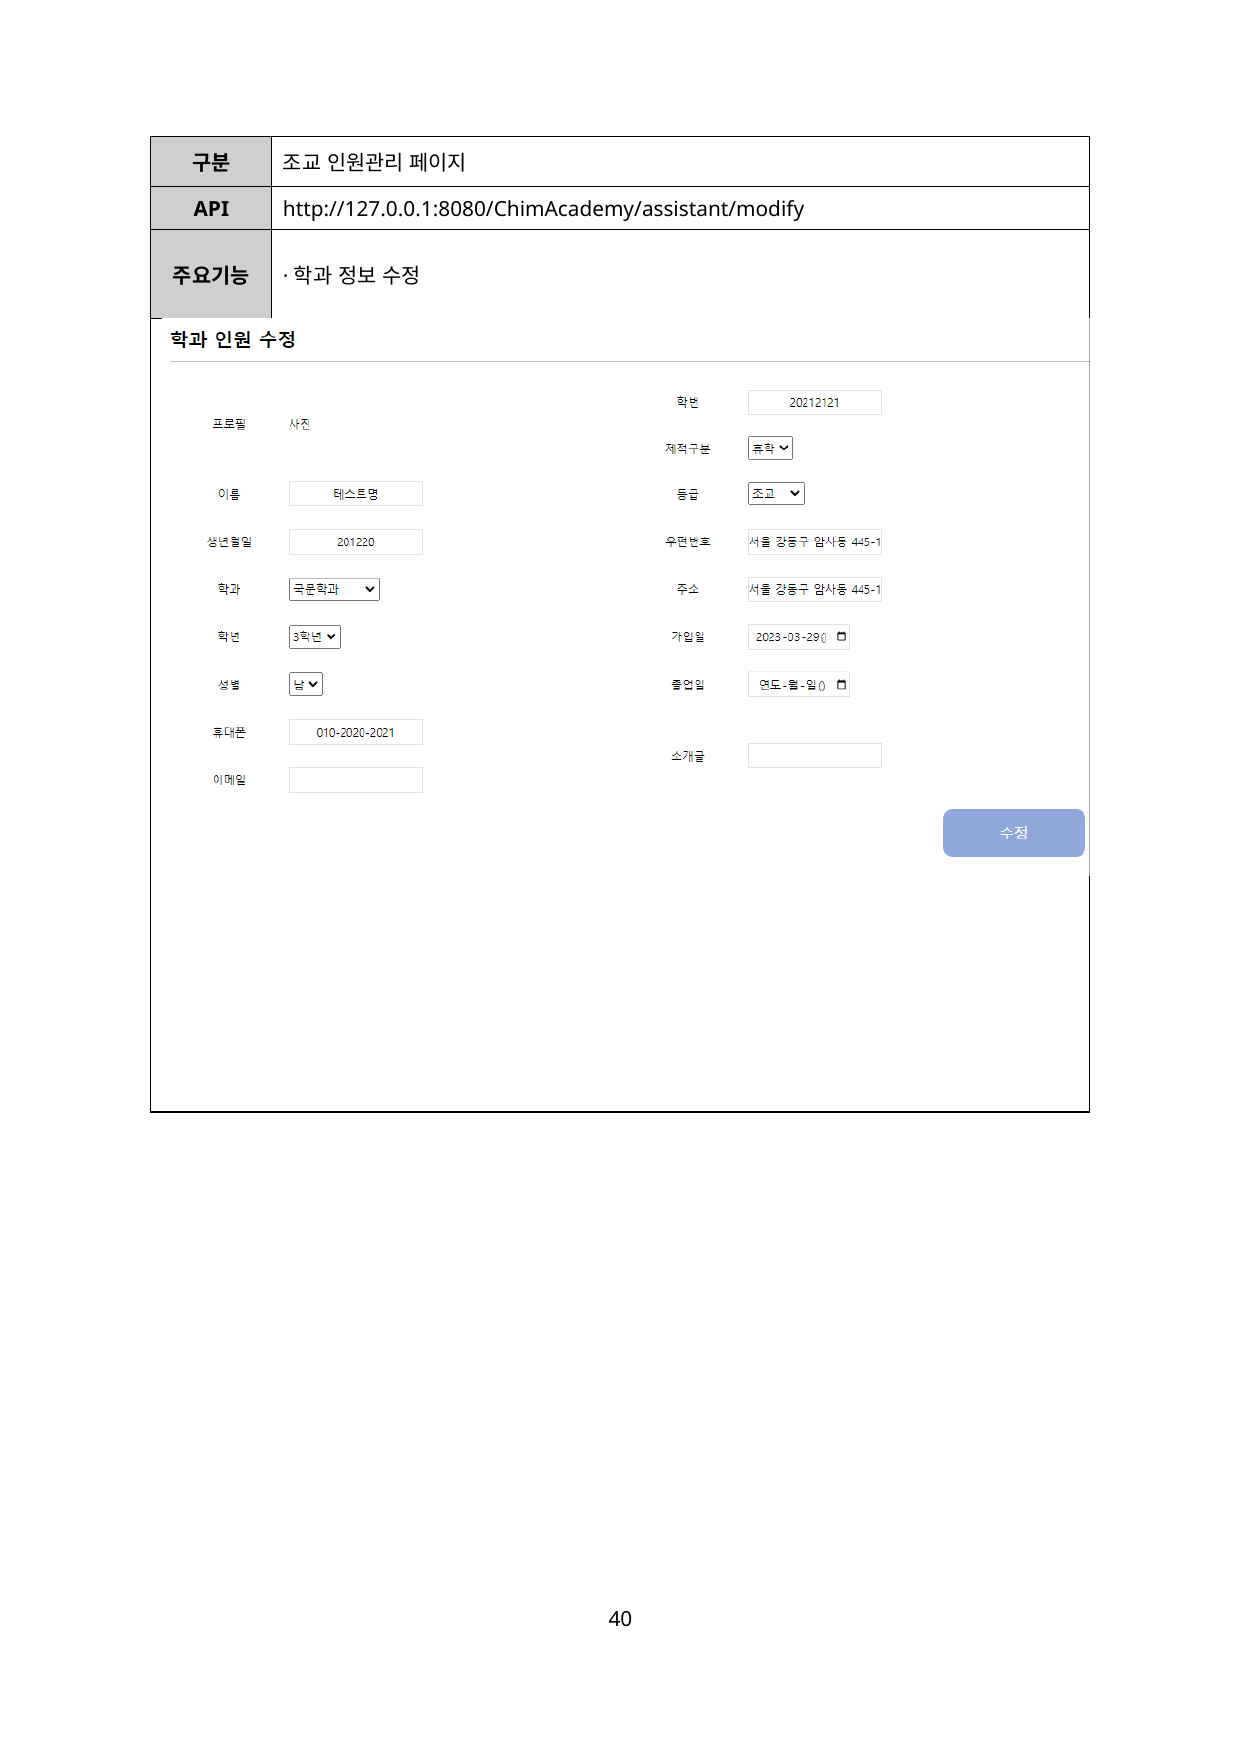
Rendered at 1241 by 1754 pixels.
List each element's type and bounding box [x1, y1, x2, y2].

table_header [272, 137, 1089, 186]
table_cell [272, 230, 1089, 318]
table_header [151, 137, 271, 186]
picture [161, 318, 1090, 876]
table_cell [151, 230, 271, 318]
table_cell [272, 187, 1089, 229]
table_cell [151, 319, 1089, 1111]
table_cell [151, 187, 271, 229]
